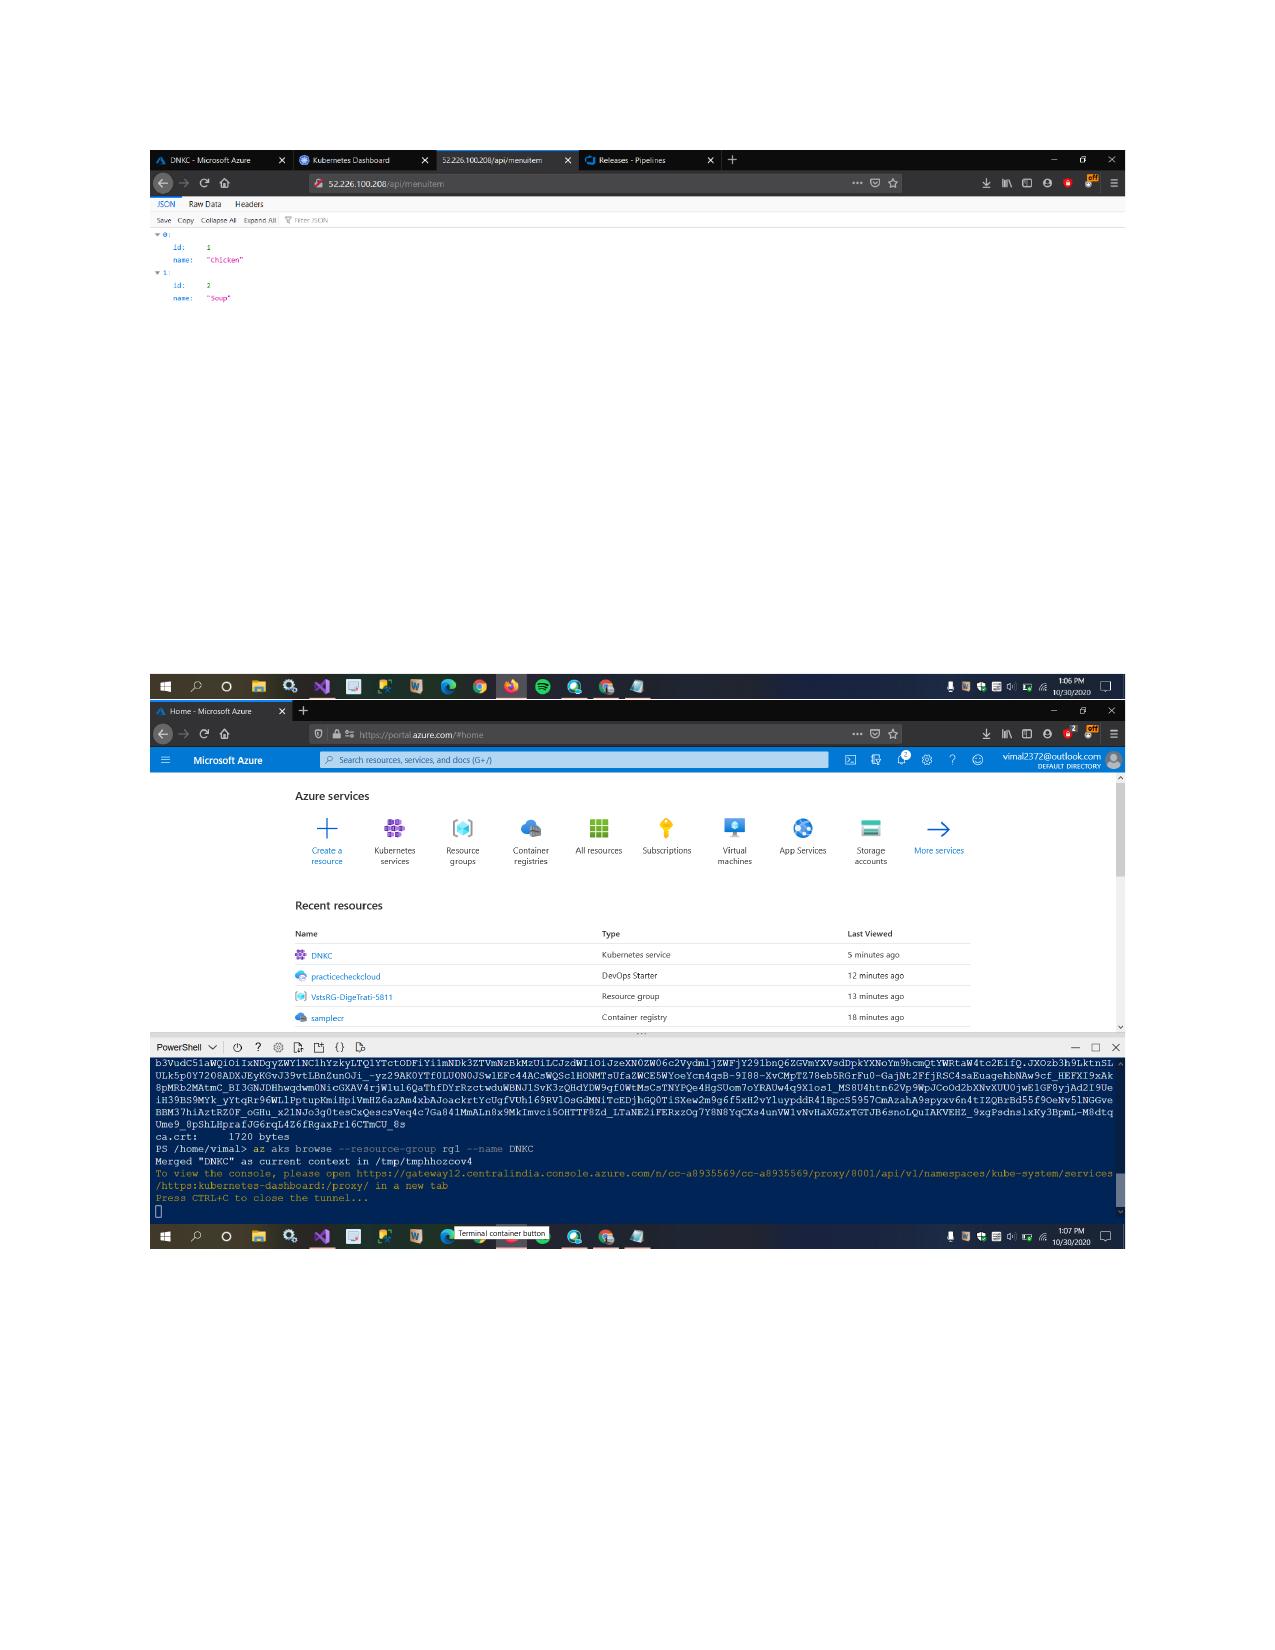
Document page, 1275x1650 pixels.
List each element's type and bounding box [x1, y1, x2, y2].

picture [150, 700, 1125, 1249]
picture [150, 150, 1125, 699]
